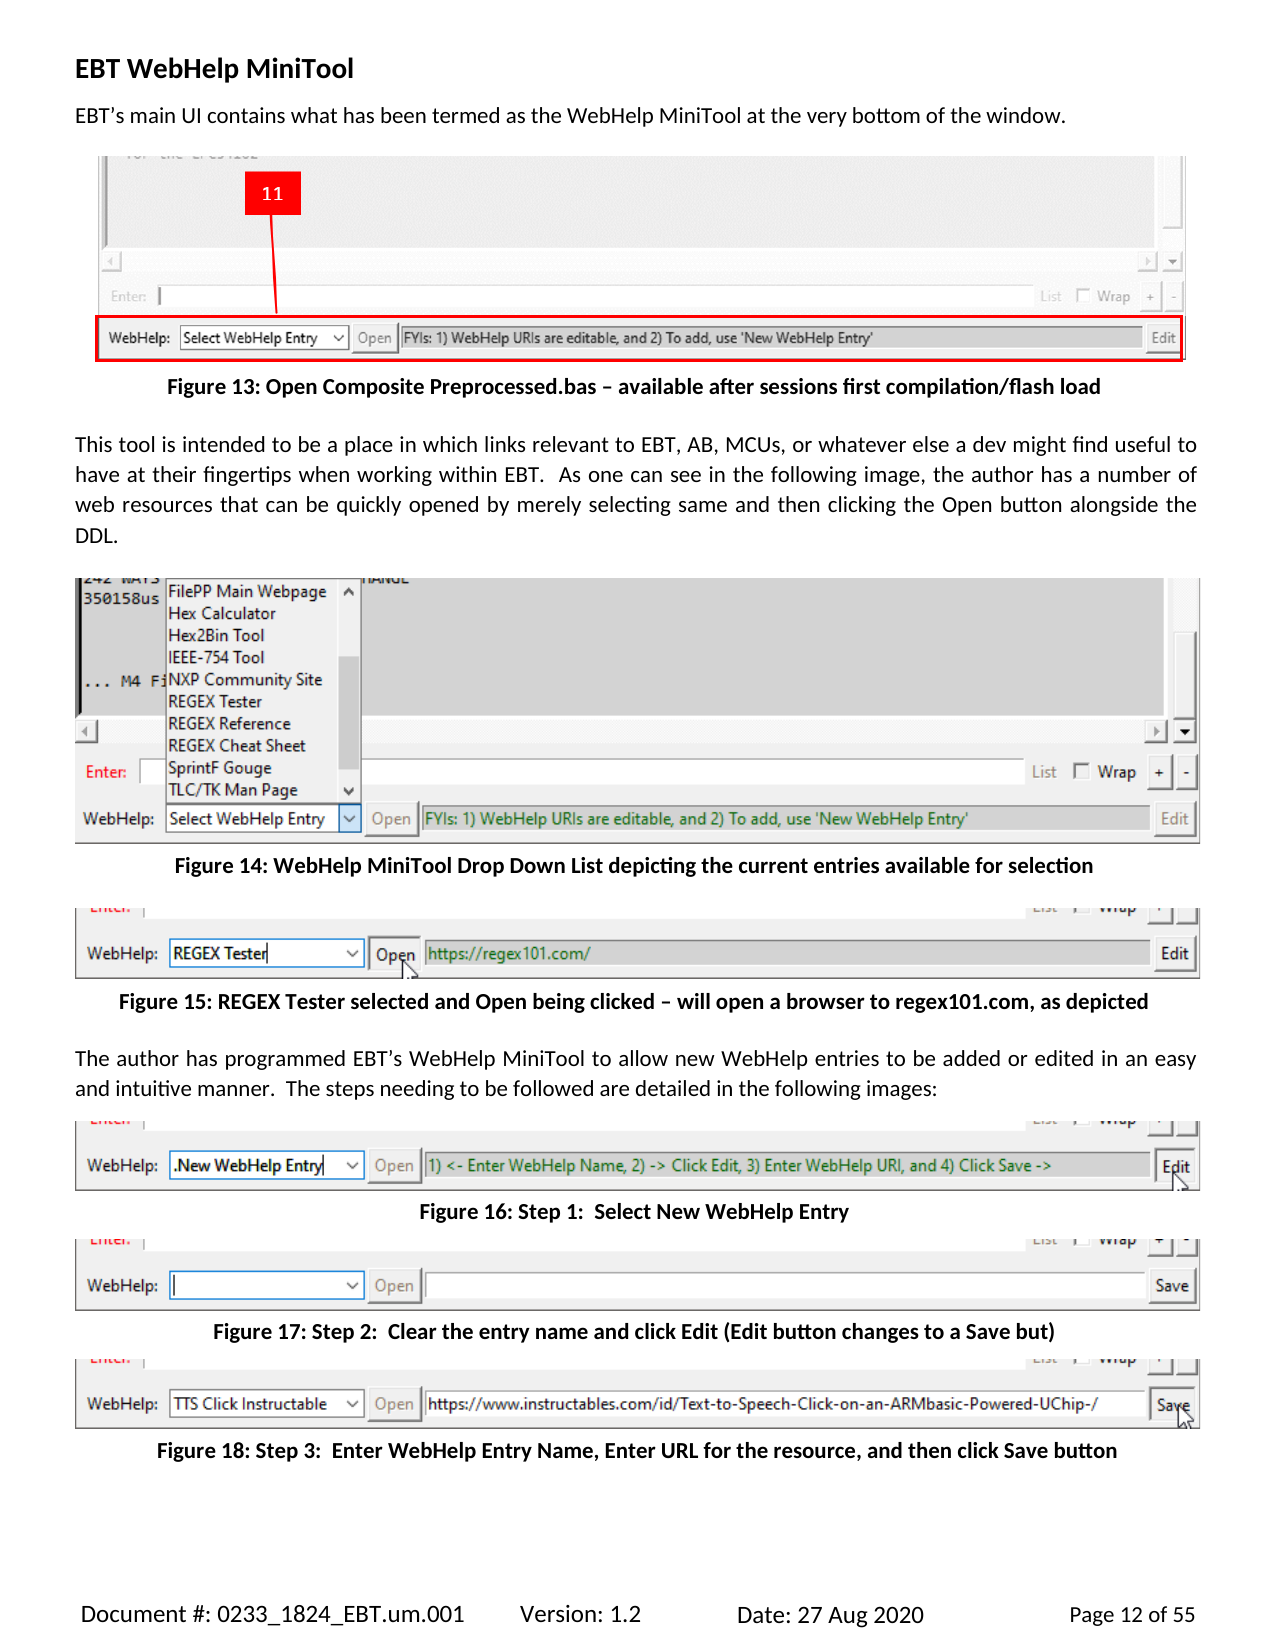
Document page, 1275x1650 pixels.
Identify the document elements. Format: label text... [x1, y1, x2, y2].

picture [75, 1121, 1200, 1191]
text The author has programmed EBT’s WebHelp MiniTool to allow new WebHelp entries to be added or edited in an easy and intuitive manner. The steps needing to be followed are detailed in the following images: [75, 1044, 1200, 1102]
picture [75, 156, 1200, 382]
text This tool is intended to be a place in which links relevant to EBT, AB, MCUs, or whatever else a dev might find useful to have at their fingertips when working within EBT. As one can see in the following image, the author has a number of web resources that can be quickly opened by merely selecting same and then clicking the Open button alongside the DDL. [75, 430, 1200, 549]
subtitle EBT WebHelp MiniTool [75, 50, 1200, 86]
picture [75, 1359, 1200, 1429]
picture [75, 578, 1200, 844]
picture [75, 1239, 1200, 1311]
picture [75, 908, 1200, 979]
text EBT’s main UI contains what has been termed as the WebHelp MiniTool at the very bottom of the window. [75, 101, 1200, 129]
